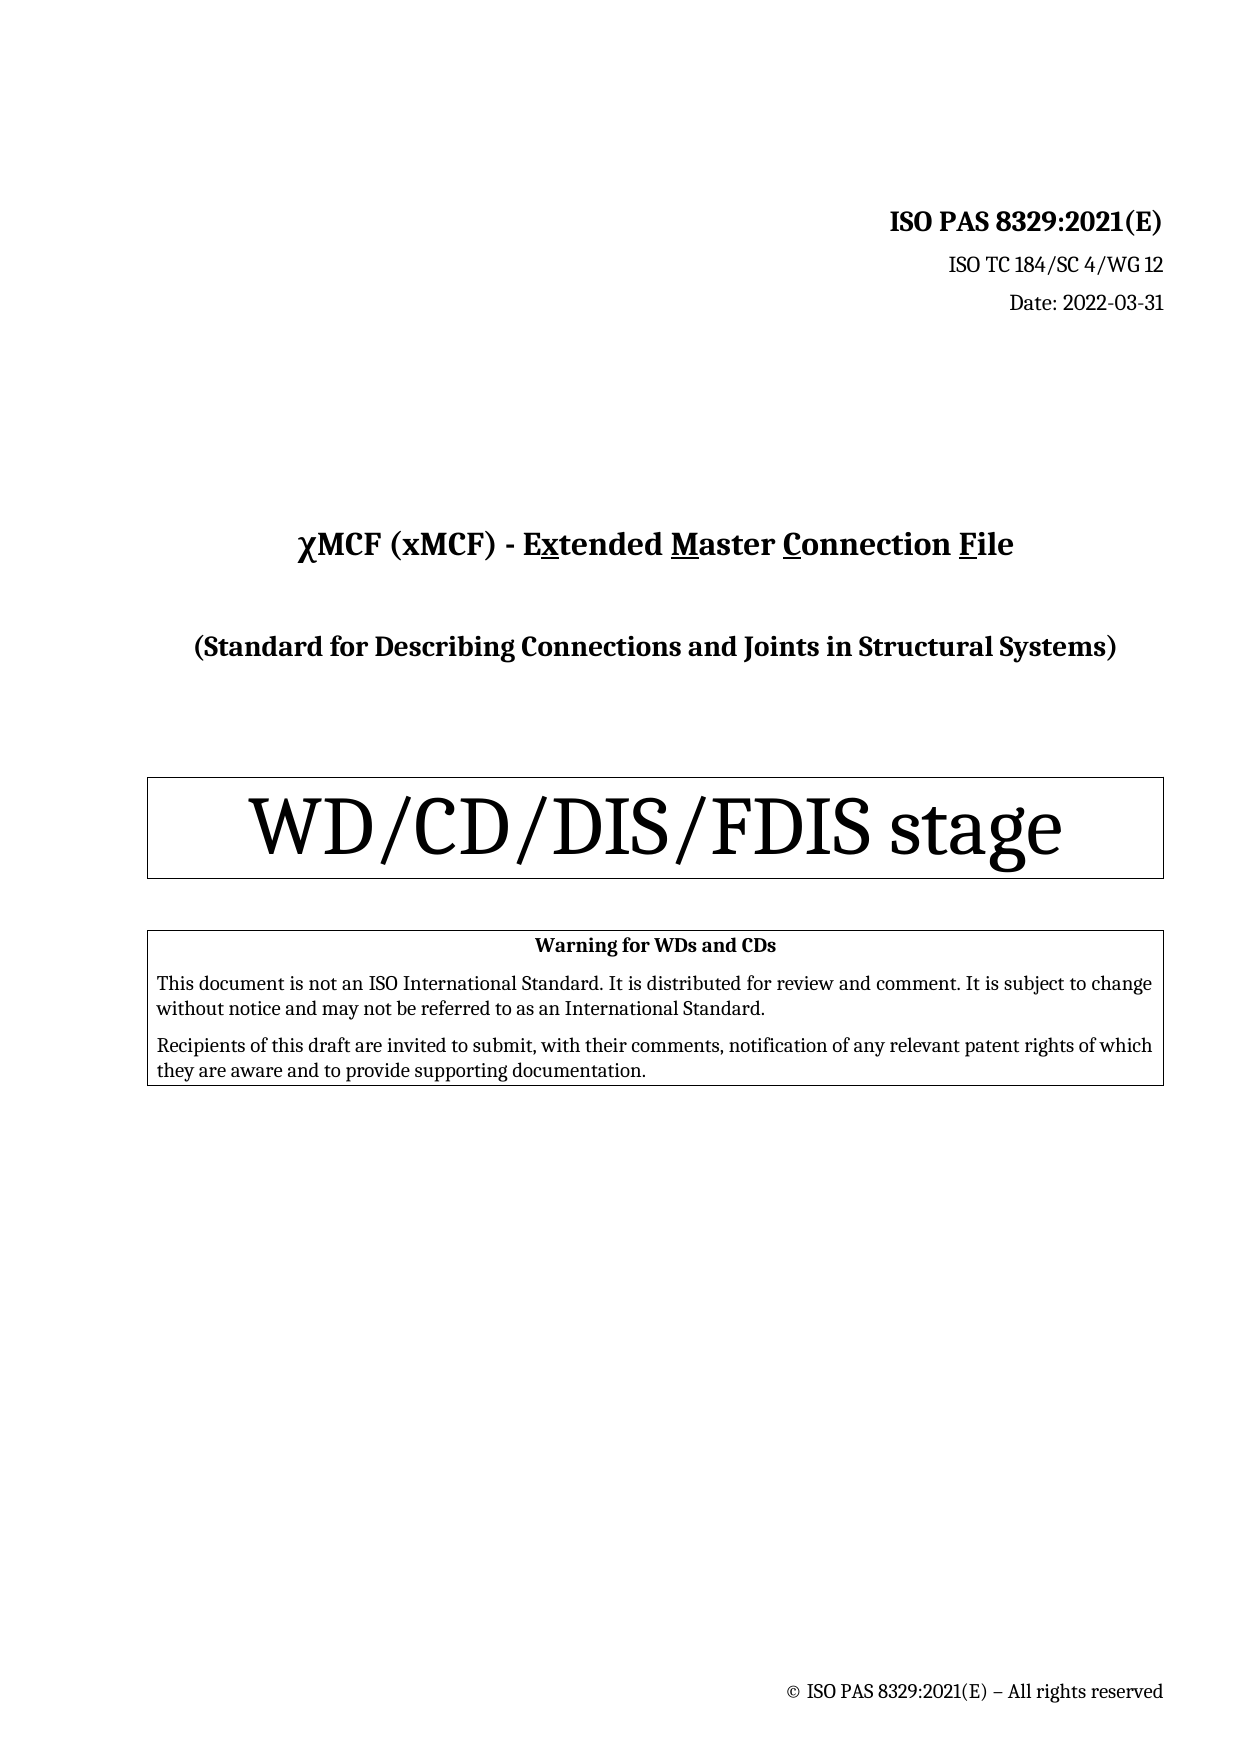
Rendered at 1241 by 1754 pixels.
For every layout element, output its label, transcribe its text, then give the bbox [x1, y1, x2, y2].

text Date: 2022-03-31 [148, 290, 1163, 317]
text This document is not an ISO International Standard. It is distributed for review and comment. It is subject to change without notice and may not be referred to as an International Standard. [148, 967, 1163, 1021]
text (Standard for Describing Connections and Joints in Structural Systems) [148, 627, 1163, 664]
text WD/CD/DIS/FDIS stage [148, 778, 1163, 878]
text ISO PAS 8329:2021(E) [148, 205, 1163, 239]
text Warning for WDs and CDs [148, 931, 1163, 958]
text Recipients of this draft are invited to submit, with their comments, notification of any relevant patent rights of which they are aware and to provide supporting documentation. [148, 1030, 1163, 1085]
text ISO TC 184/SC 4/WG 12 [148, 251, 1163, 278]
text χMCF (xMCF) - Extended Master Connection File [148, 525, 1163, 563]
